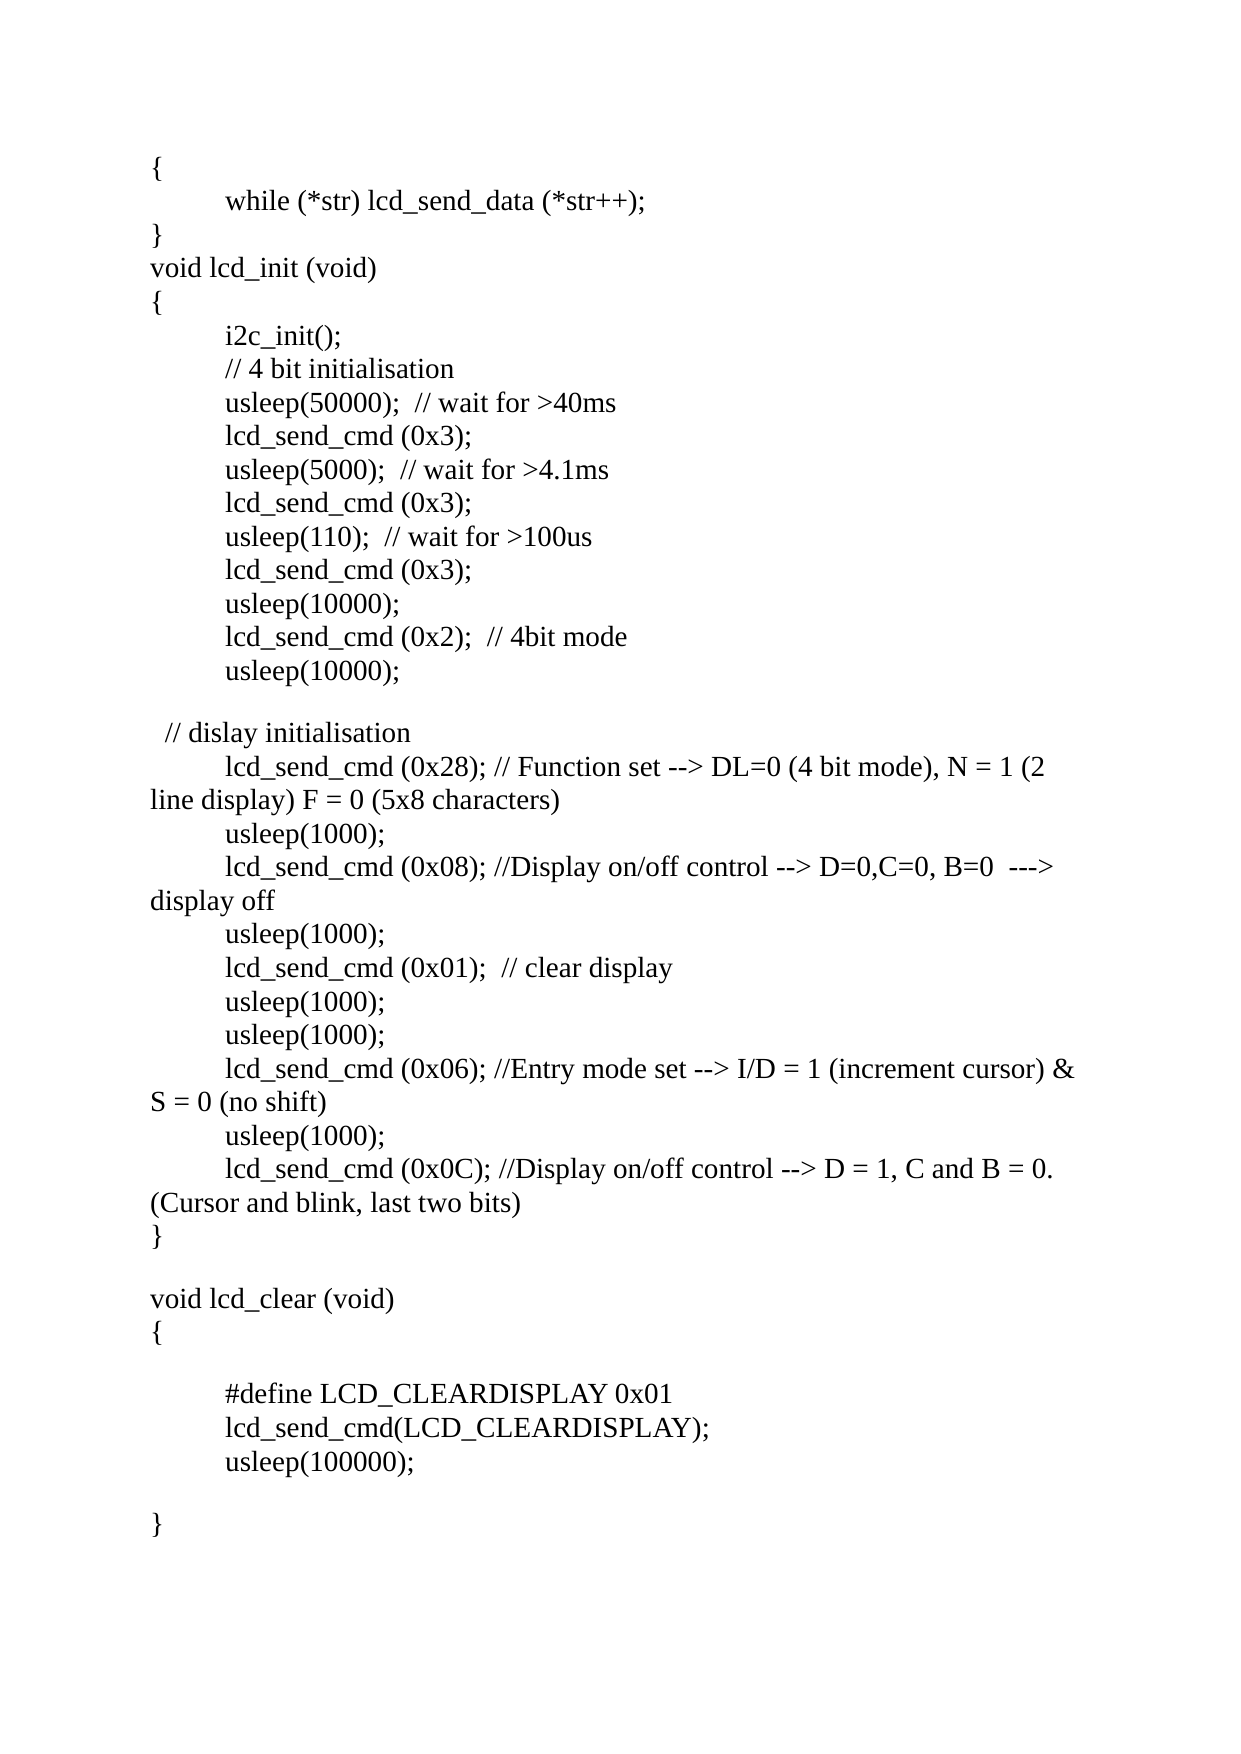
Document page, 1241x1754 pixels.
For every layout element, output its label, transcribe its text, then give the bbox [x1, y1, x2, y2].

text lcd_send_cmd (0x3); [150, 485, 1090, 519]
text lcd_send_cmd (0x01); // clear display [150, 950, 1090, 984]
text } [150, 1506, 1090, 1539]
text usleep(1000); [150, 1118, 1090, 1151]
text lcd_send_cmd (0x3); [150, 418, 1090, 452]
text // dislay initialisation [150, 715, 1090, 749]
text usleep(50000); // wait for >40ms [150, 385, 1090, 418]
text usleep(1000); [150, 1017, 1090, 1051]
text usleep(110); // wait for >100us [150, 519, 1090, 552]
text lcd_send_cmd (0x06); //Entry mode set --> I/D = 1 (increment cursor) & S = 0 (no shift) [150, 1051, 1090, 1118]
text void lcd_init (void) [150, 251, 1090, 284]
text // 4 bit initialisation [150, 351, 1090, 385]
text { [150, 1314, 1090, 1348]
text lcd_send_cmd (0x3); [150, 552, 1090, 586]
text void lcd_clear (void) [150, 1281, 1090, 1314]
text i2c_init(); [150, 318, 1090, 351]
text usleep(5000); // wait for >4.1ms [150, 452, 1090, 485]
text lcd_send_cmd (0x28); // Function set --> DL=0 (4 bit mode), N = 1 (2 line display) F = 0 (5x8 characters) [150, 749, 1090, 816]
text usleep(1000); [150, 984, 1090, 1017]
text lcd_send_cmd (0x2); // 4bit mode [150, 619, 1090, 653]
text } [150, 1218, 1090, 1252]
text lcd_send_cmd (0x0C); //Display on/off control --> D = 1, C and B = 0. (Cursor and blink, last two bits) [150, 1151, 1090, 1218]
text usleep(1000); [150, 816, 1090, 849]
text usleep(10000); [150, 586, 1090, 619]
text usleep(10000); [150, 653, 1090, 687]
text } [150, 217, 1090, 251]
text lcd_send_cmd(LCD_CLEARDISPLAY); [150, 1410, 1090, 1444]
text #define LCD_CLEARDISPLAY 0x01 [150, 1377, 1090, 1410]
text usleep(100000); [150, 1444, 1090, 1477]
text lcd_send_cmd (0x08); //Display on/off control --> D=0,C=0, B=0 ---> display off [150, 849, 1090, 917]
text usleep(1000); [150, 917, 1090, 950]
text while (*str) lcd_send_data (*str++); [150, 183, 1090, 217]
text { [150, 284, 1090, 318]
text { [150, 150, 1090, 183]
